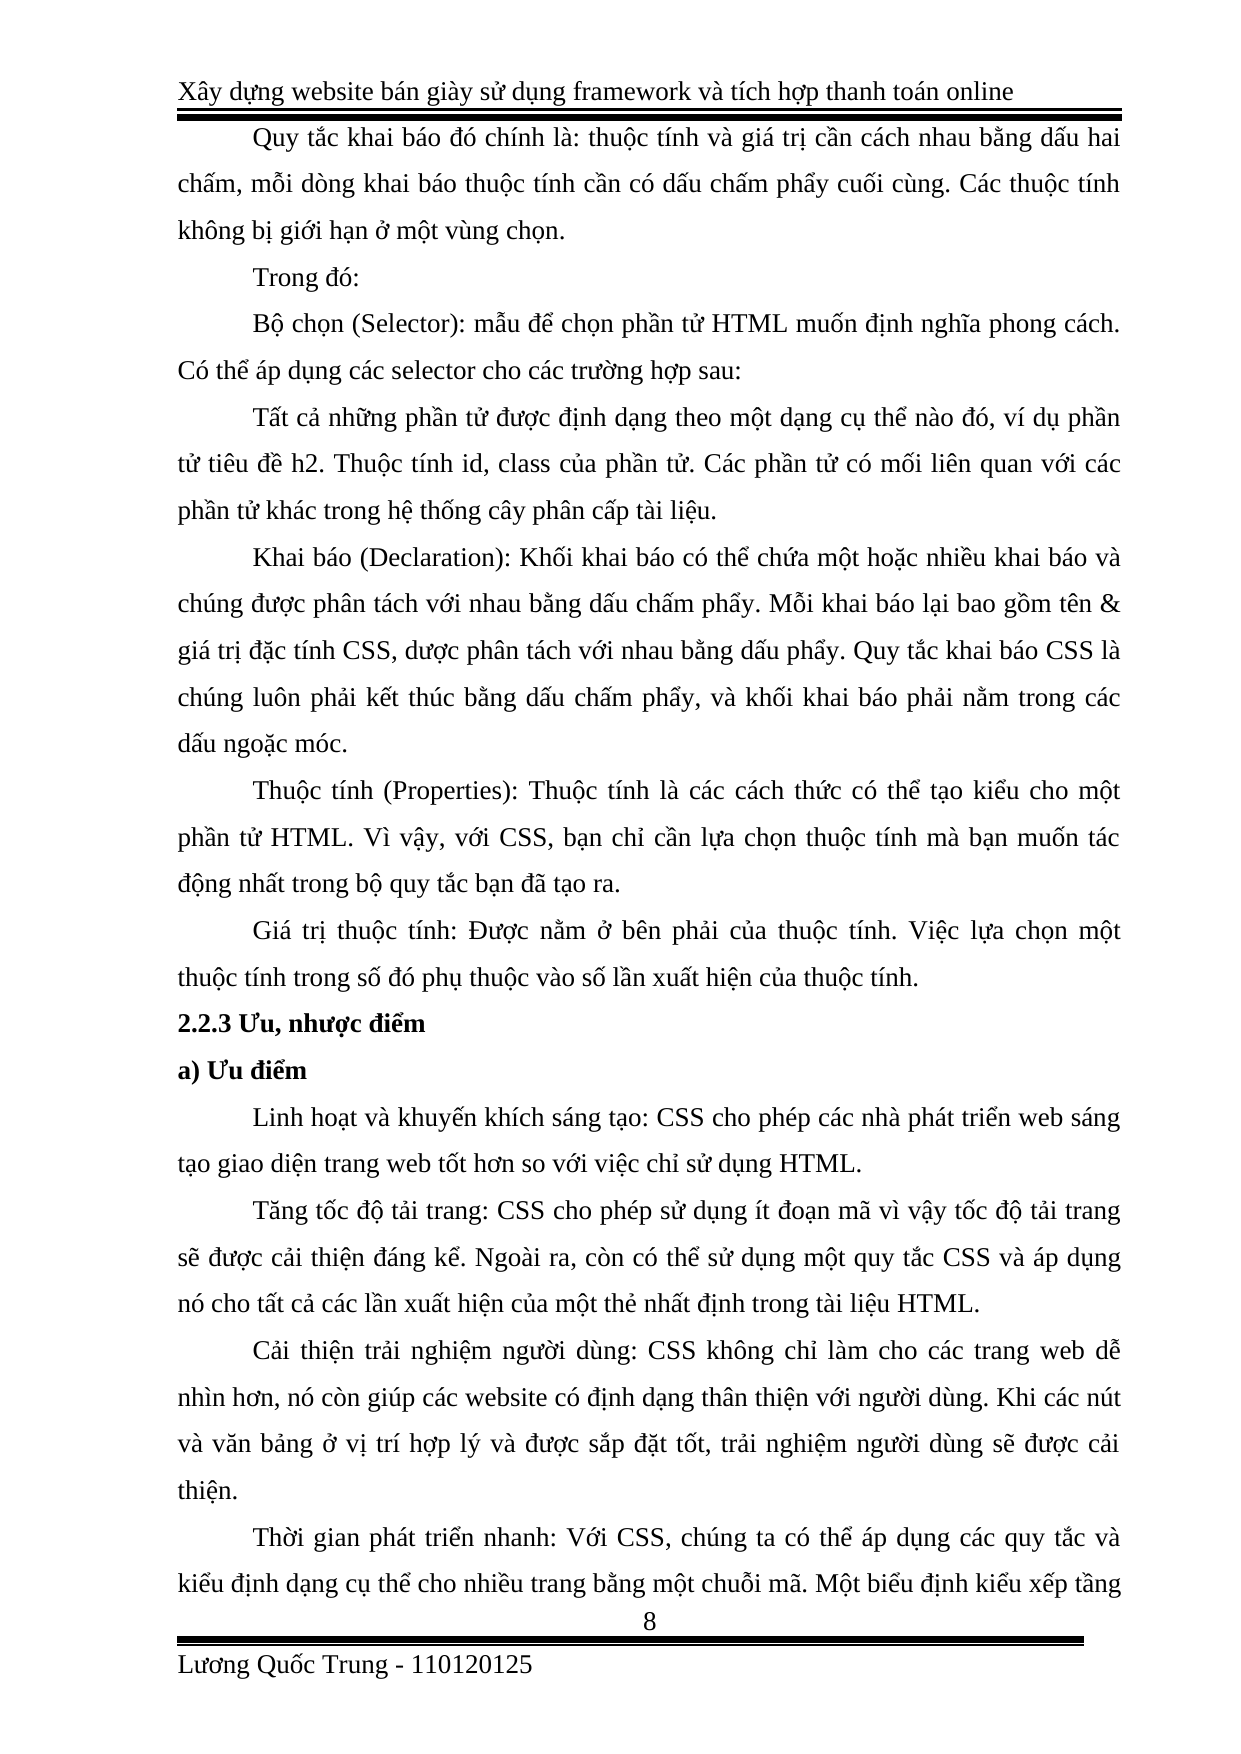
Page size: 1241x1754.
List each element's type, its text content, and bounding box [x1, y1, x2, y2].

text Quy tắc khai báo đó chính là: thuộc tính và giá trị cần cách nhau bằng dấu hai chấm, mỗi dòng khai báo thuộc tính cần có dấu chấm phẩy cuối cùng. Các thuộc tính không bị giới hạn ở một vùng chọn. [177, 121, 1122, 245]
text Cải thiện trải nghiệm người dùng: CSS không chỉ làm cho các trang web dễ nhìn hơn, nó còn giúp các website có định dạng thân thiện với người dùng. Khi các nút và văn bảng ở vị trí hợp lý và được sắp đặt tốt, trải nghiệm người dùng sẽ được cải thiện. [177, 1334, 1122, 1505]
text a) Ưu điểm [177, 1054, 1122, 1085]
text Trong đó: [177, 261, 1122, 292]
text Giá trị thuộc tính: Được nằm ở bên phải của thuộc tính. Việc lựa chọn một thuộc tính trong số đó phụ thuộc vào số lần xuất hiện của thuộc tính. [177, 914, 1122, 992]
text Linh hoạt và khuyến khích sáng tạo: CSS cho phép các nhà phát triển web sáng tạo giao diện trang web tốt hơn so với việc chỉ sử dụng HTML. [177, 1101, 1122, 1178]
text 2.2.3 Ưu, nhược điểm [177, 1007, 1122, 1038]
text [177, 1521, 1122, 1598]
text Thuộc tính (Properties): Thuộc tính là các cách thức có thể tạo kiểu cho một phần tử HTML. Vì vậy, với CSS, bạn chỉ cần lựa chọn thuộc tính mà bạn muốn tác động nhất trong bộ quy tắc bạn đã tạo ra. [177, 774, 1122, 898]
text Tăng tốc độ tải trang: CSS cho phép sử dụng ít đoạn mã vì vậy tốc độ tải trang sẽ được cải thiện đáng kể. Ngoài ra, còn có thể sử dụng một quy tắc CSS và áp dụng nó cho tất cả các lần xuất hiện của một thẻ nhất định trong tài liệu HTML. [177, 1194, 1122, 1318]
text Bộ chọn (Selector): mẫu để chọn phần tử HTML muốn định nghĩa phong cách. Có thể áp dụng các selector cho các trường hợp sau: [177, 307, 1122, 385]
text Tất cả những phần tử được định dạng theo một dạng cụ thể nào đó, ví dụ phần tử tiêu đề h2. Thuộc tính id, class của phần tử. Các phần tử có mối liên quan với các phần tử khác trong hệ thống cây phân cấp tài liệu. [177, 401, 1122, 525]
text Khai báo (Declaration): Khối khai báo có thể chứa một hoặc nhiều khai báo và chúng được phân tách với nhau bằng dấu chấm phẩy. Mỗi khai báo lại bao gồm tên & giá trị đặc tính CSS, dược phân tách với nhau bằng dấu phẩy. Quy tắc khai báo CSS là chúng luôn phải kết thúc bằng dấu chấm phẩy, và khối khai báo phải nằm trong các dấu ngoặc móc. [177, 541, 1122, 758]
